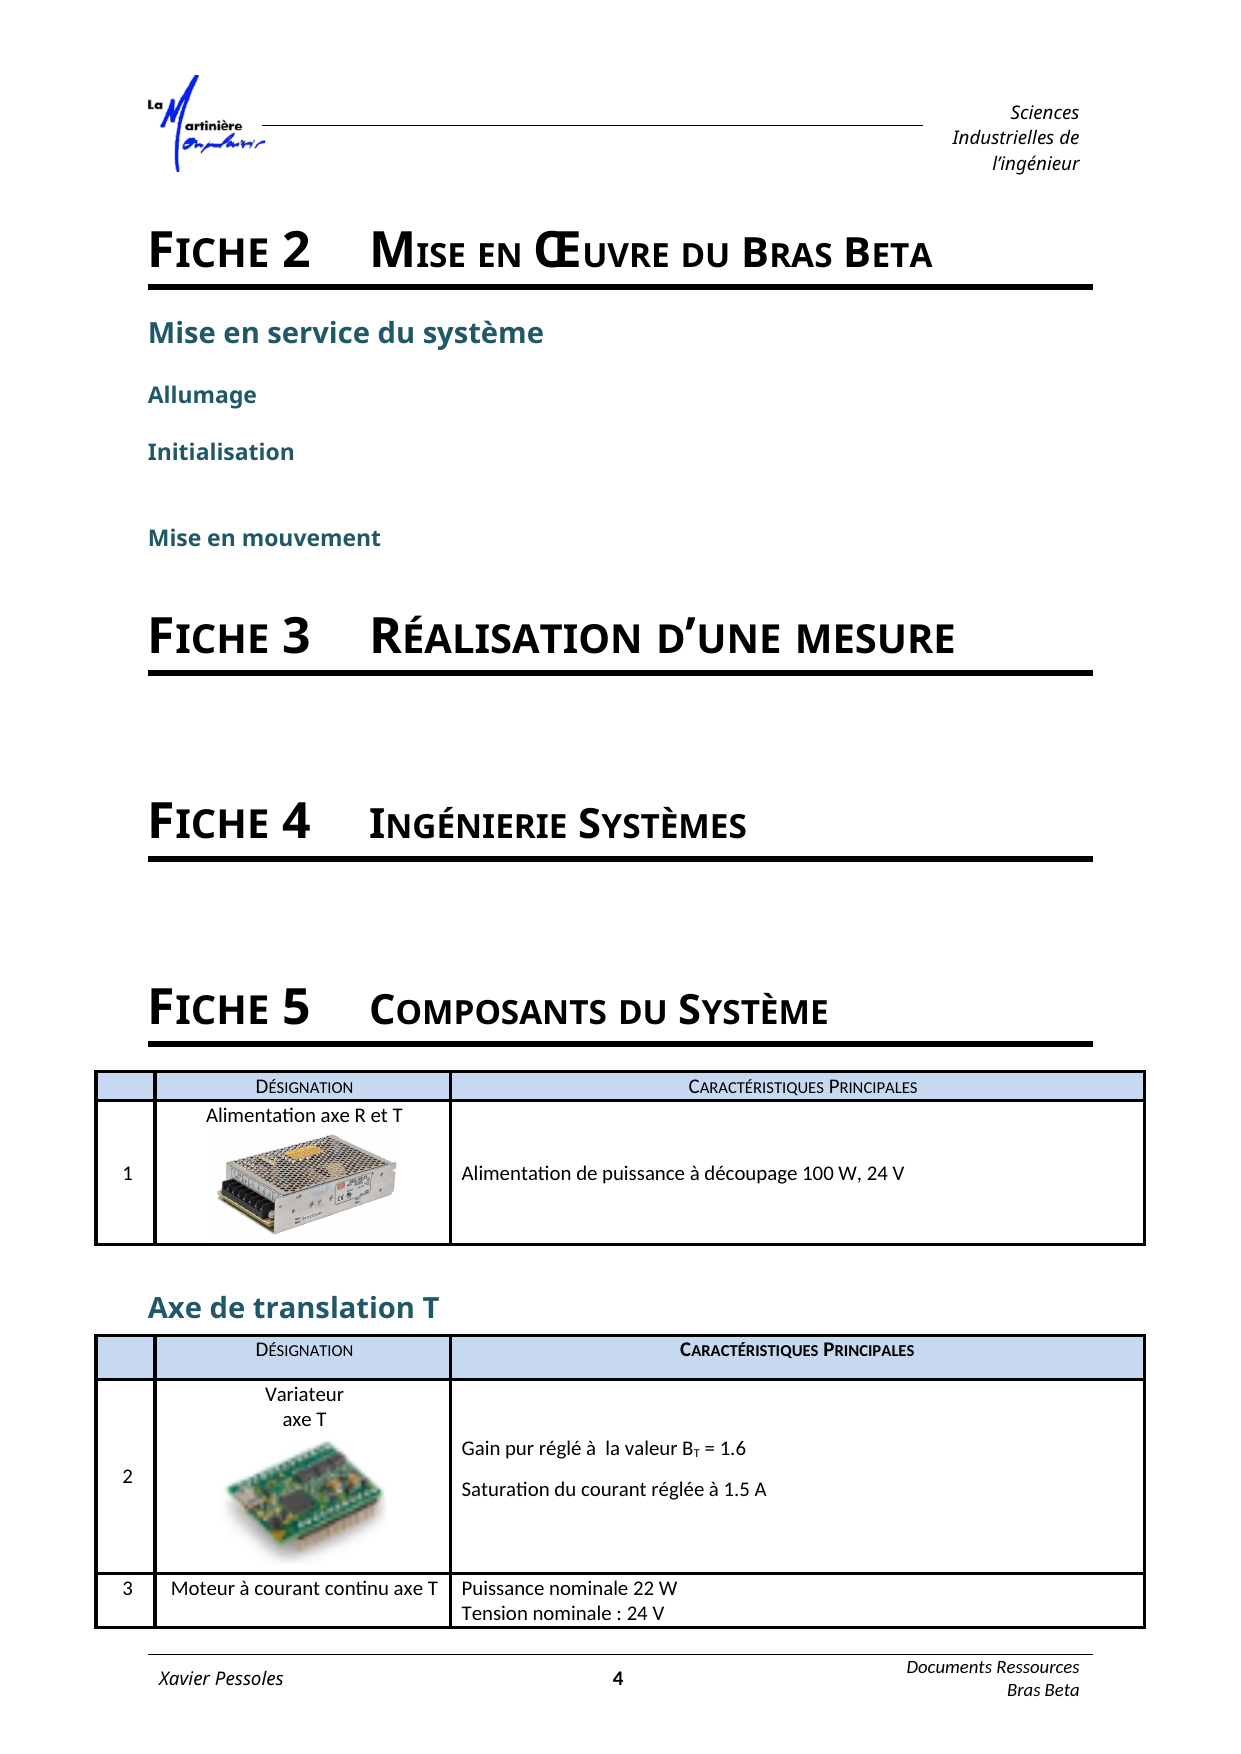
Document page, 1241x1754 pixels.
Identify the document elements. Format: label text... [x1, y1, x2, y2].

picture [147, 75, 266, 172]
table_cell Puissance nominale 22 W Tension nominale : 24 V Intensité noiminale : 1.08 A Vitesse nominale : 8100 tr/min Couple nominal : 26.6.10-3 N.m [452, 1575, 1143, 1626]
table_cell Moteur à courant continu axe T [157, 1575, 449, 1626]
picture [206, 1127, 403, 1243]
subtitle Mise en Œuvre du Bras Beta [148, 214, 1093, 284]
table_header [98, 1337, 153, 1378]
table_header Désignation [157, 1337, 449, 1378]
table_header Désignation [157, 1073, 449, 1099]
table_cell 3 [98, 1575, 153, 1626]
subtitle Initialisation [148, 436, 1093, 467]
table_cell 2 [98, 1381, 153, 1572]
table_header [98, 1073, 153, 1099]
table_header Caractéristiques Principales [452, 1337, 1143, 1378]
subtitle Réalisation d’une mesure [148, 599, 1093, 670]
table_cell Gain pur réglé à la valeur BT = 1.6 Saturation du courant réglée à 1.5 A [452, 1381, 1143, 1572]
subtitle Axe de translation T [148, 1288, 1093, 1327]
subtitle Ingénierie Systèmes [148, 786, 1093, 856]
table_cell 1 [98, 1102, 153, 1243]
table_header Caractéristiques Principales [452, 1073, 1143, 1099]
table_cell Alimentation de puissance à découpage 100 W, 24 V [452, 1102, 1143, 1243]
subtitle Composants du Système [148, 971, 1093, 1041]
subtitle Allumage [148, 379, 1093, 411]
table_cell Alimentation axe R et T [157, 1102, 449, 1243]
subtitle Mise en mouvement [148, 522, 1093, 553]
table_cell Variateur axe T [157, 1381, 449, 1572]
subtitle Mise en service du système [148, 313, 1093, 352]
